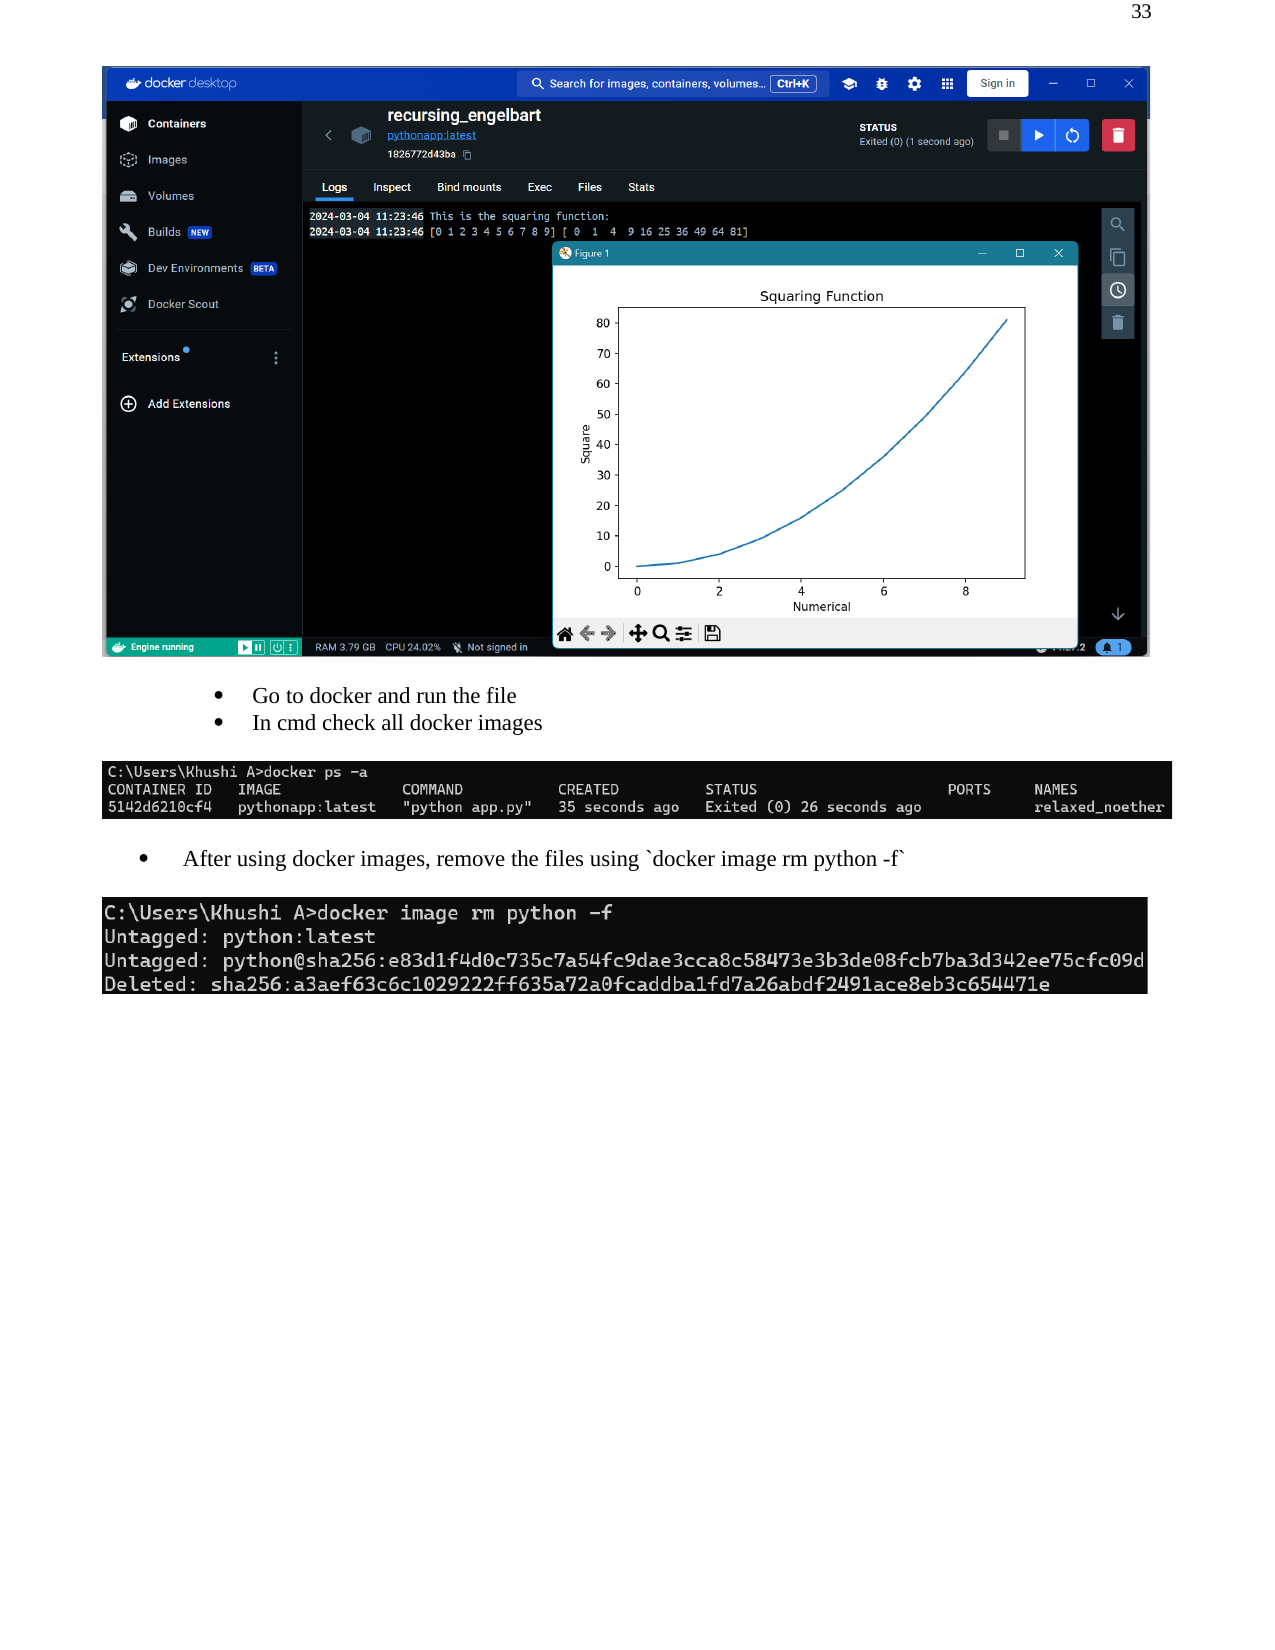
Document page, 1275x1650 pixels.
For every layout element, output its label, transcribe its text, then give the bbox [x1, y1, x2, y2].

list After using docker images, remove the files using `docker image rm python -f` [139, 845, 1196, 871]
list Go to docker and run the file [214, 683, 1196, 709]
picture [102, 897, 1148, 994]
list In cmd check all docker images [214, 709, 1196, 735]
picture [102, 66, 1151, 657]
picture [102, 761, 1173, 819]
